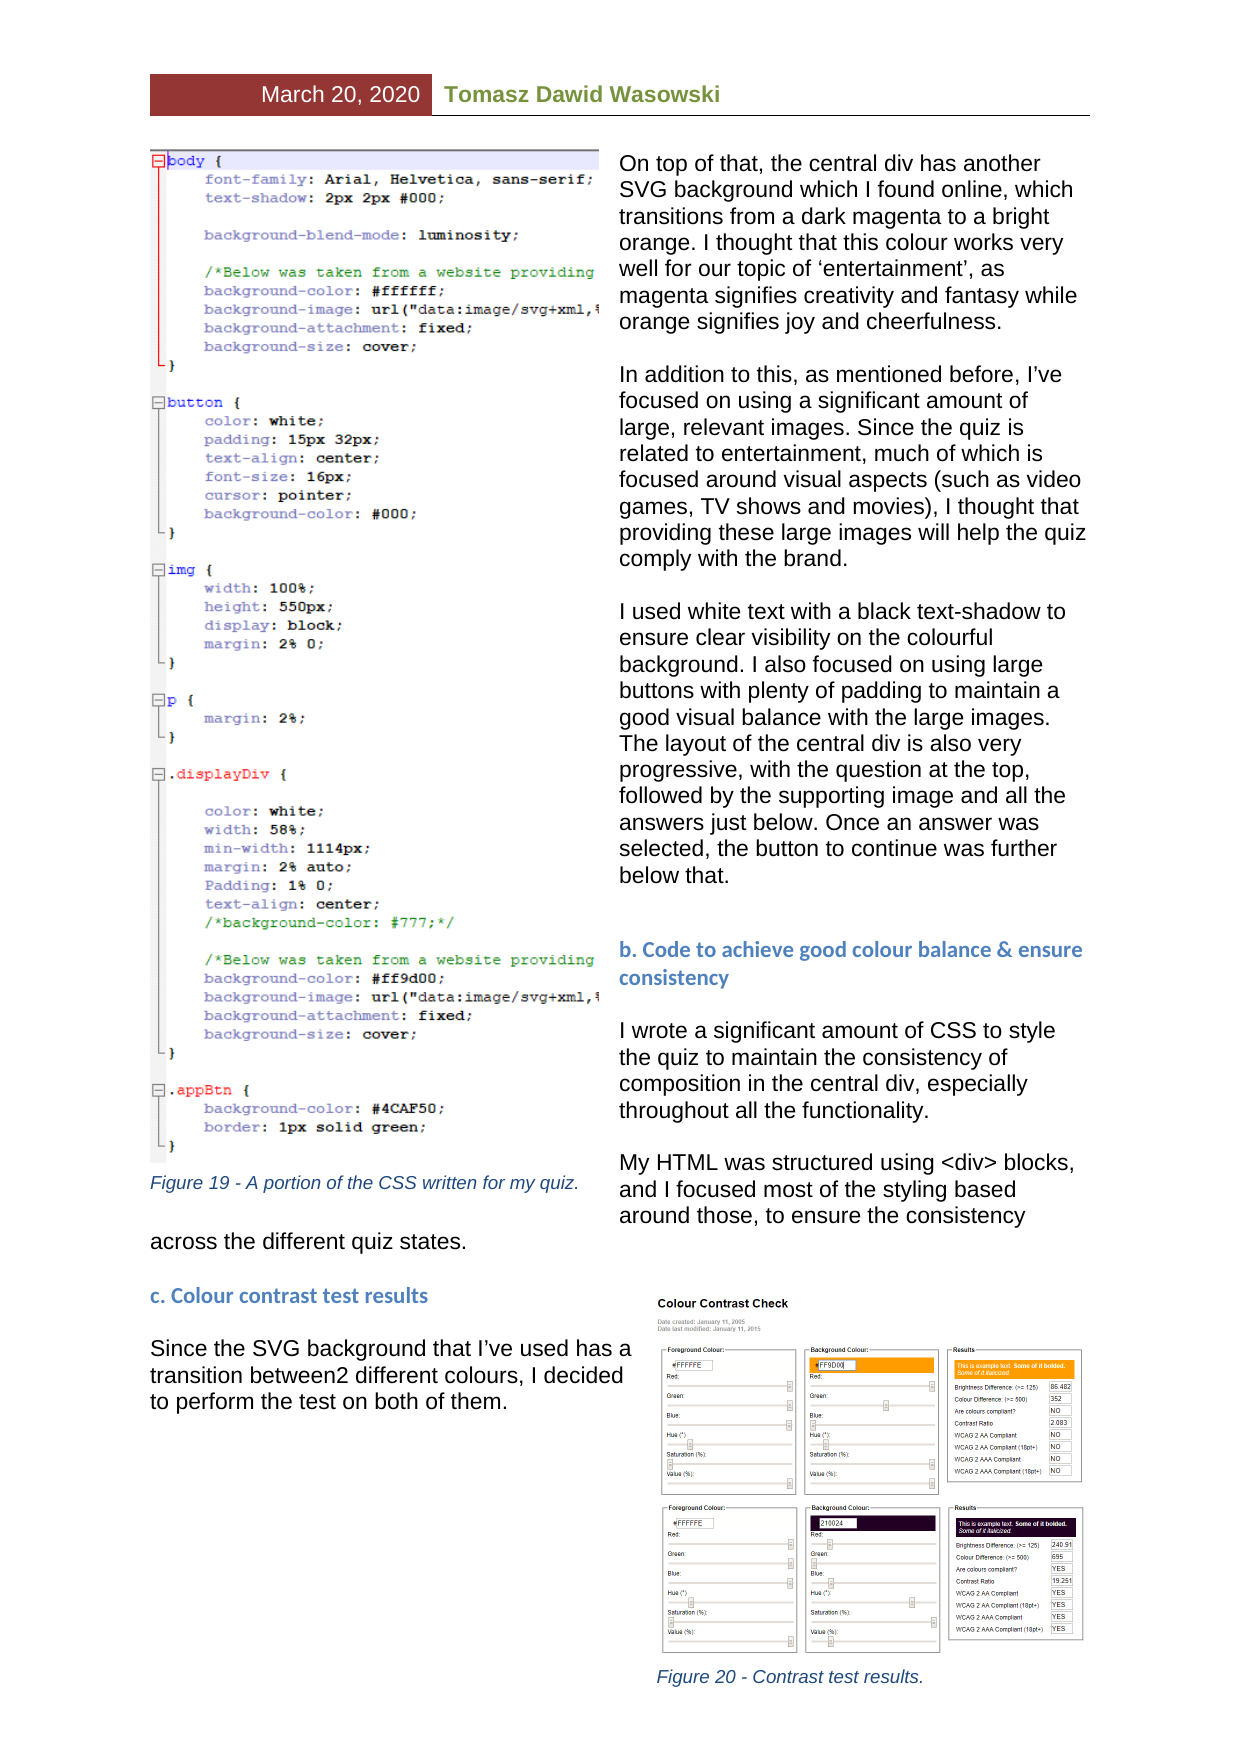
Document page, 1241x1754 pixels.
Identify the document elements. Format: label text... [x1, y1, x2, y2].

picture [656, 1296, 1091, 1657]
text Since the SVG background that I’ve used has a transition between2 different colours, I decided to perform the test on both of them. [150, 1335, 656, 1414]
subtitle c. Colour contrast test results [150, 1281, 1090, 1309]
subtitle b. Code to achieve good colour balance & ensure consistency [599, 935, 1090, 991]
text In addition to this, as mentioned before, I’ve focused on using a significant amount of large, relevant images. Since the quiz is related to entertainment, much of which is focused around visual aspects (such as video games, TV shows and movies), I thought that providing these large images will help the quiz comply with the brand. [599, 361, 1090, 572]
text On top of that, the central div has another SVG background which I found online, which transitions from a dark magenta to a bright orange. I thought that this colour works very well for our topic of ‘entertainment’, as magenta signifies creativity and fantasy while orange signifies joy and cheerfulness. [599, 150, 1090, 334]
picture [150, 149, 599, 1163]
text I used white text with a black text-shadow to ensure clear visibility on the colourful background. I also focused on using large buttons with plenty of padding to maintain a good visual balance with the large images. The layout of the central div is also very progressive, with the question at the top, followed by the supporting image and all the answers just below. Once an answer was selected, the button to continue was further below that. [599, 598, 1090, 888]
text My HTML was structured using <div> blocks, and I focused most of the styling based around those, to ensure the consistency across the different quiz states. [150, 1149, 1090, 1255]
text I wrote a significant amount of CSS to style the quiz to maintain the consistency of composition in the central div, especially throughout all the functionality. [599, 1017, 1090, 1123]
